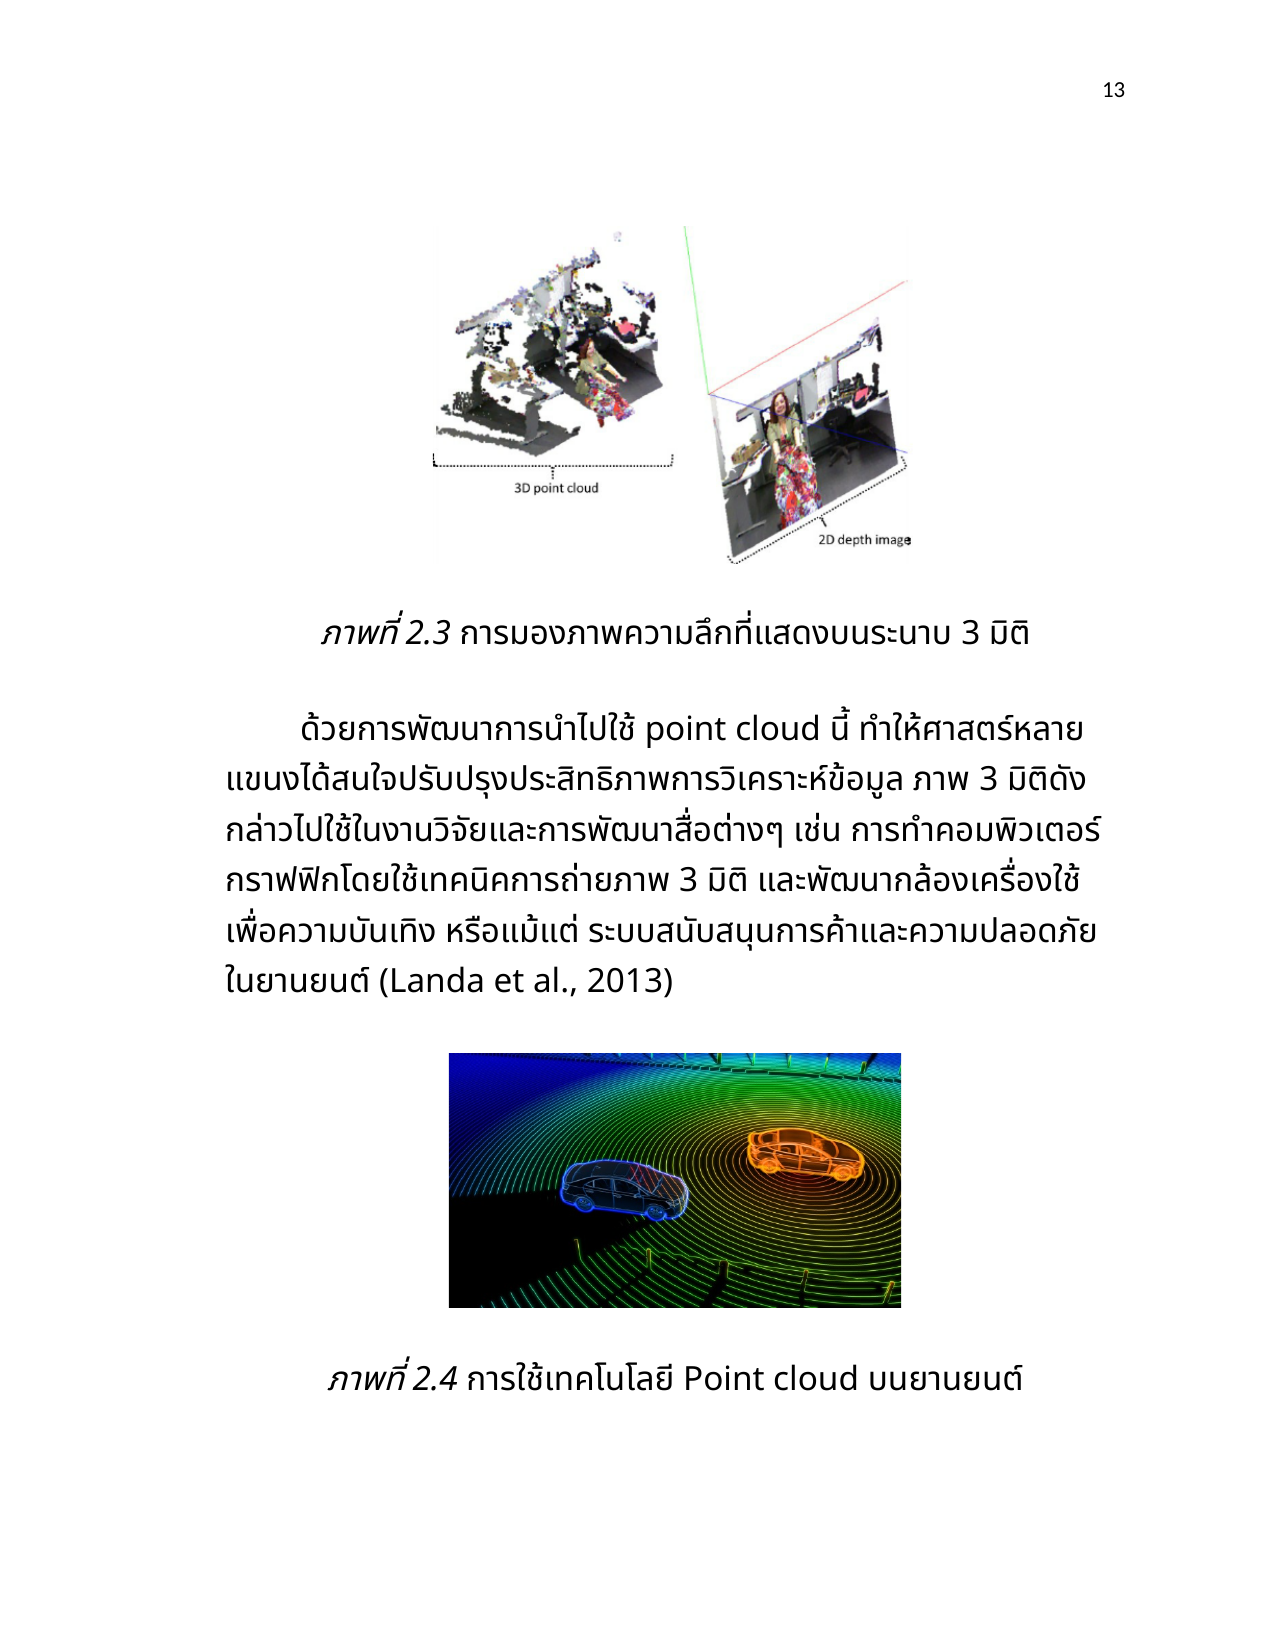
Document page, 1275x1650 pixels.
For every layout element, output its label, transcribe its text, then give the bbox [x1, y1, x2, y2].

picture [688, 1053, 715, 1057]
picture [432, 225, 918, 564]
text ภาพที่ 2.3 การมองภาพความลึกที่แสดงบนระนาบ 3 มิติ [225, 608, 1125, 659]
picture [448, 1053, 902, 1308]
text ด้วยการพัฒนาการนำไปใช้ point cloud นี้ ทำให้ศาสตร์หลายแขนงได้สนใจปรับปรุงประสิทธิภาพการวิเคราะห์ข้อมูล ภาพ 3 มิติดังกล่าวไปใช้ในงานวิจัยและการพัฒนาสื่อต่างๆ เช่น การทำคอมพิวเตอร์กราฟฟิกโดยใช้เทคนิคการถ่ายภาพ 3 มิติ และพัฒนากล้องเครื่องใช้เพื่อความบันเทิง หรือแม้แต่ ระบบสนับสนุนการค้าและความปลอดภัยในยานยนต์ (Landa et al., 2013) [225, 704, 1125, 1008]
text ภาพที่ 2.4 การใช้เทคโนโลยี Point cloud บนยานยนต์ [225, 1355, 1125, 1406]
